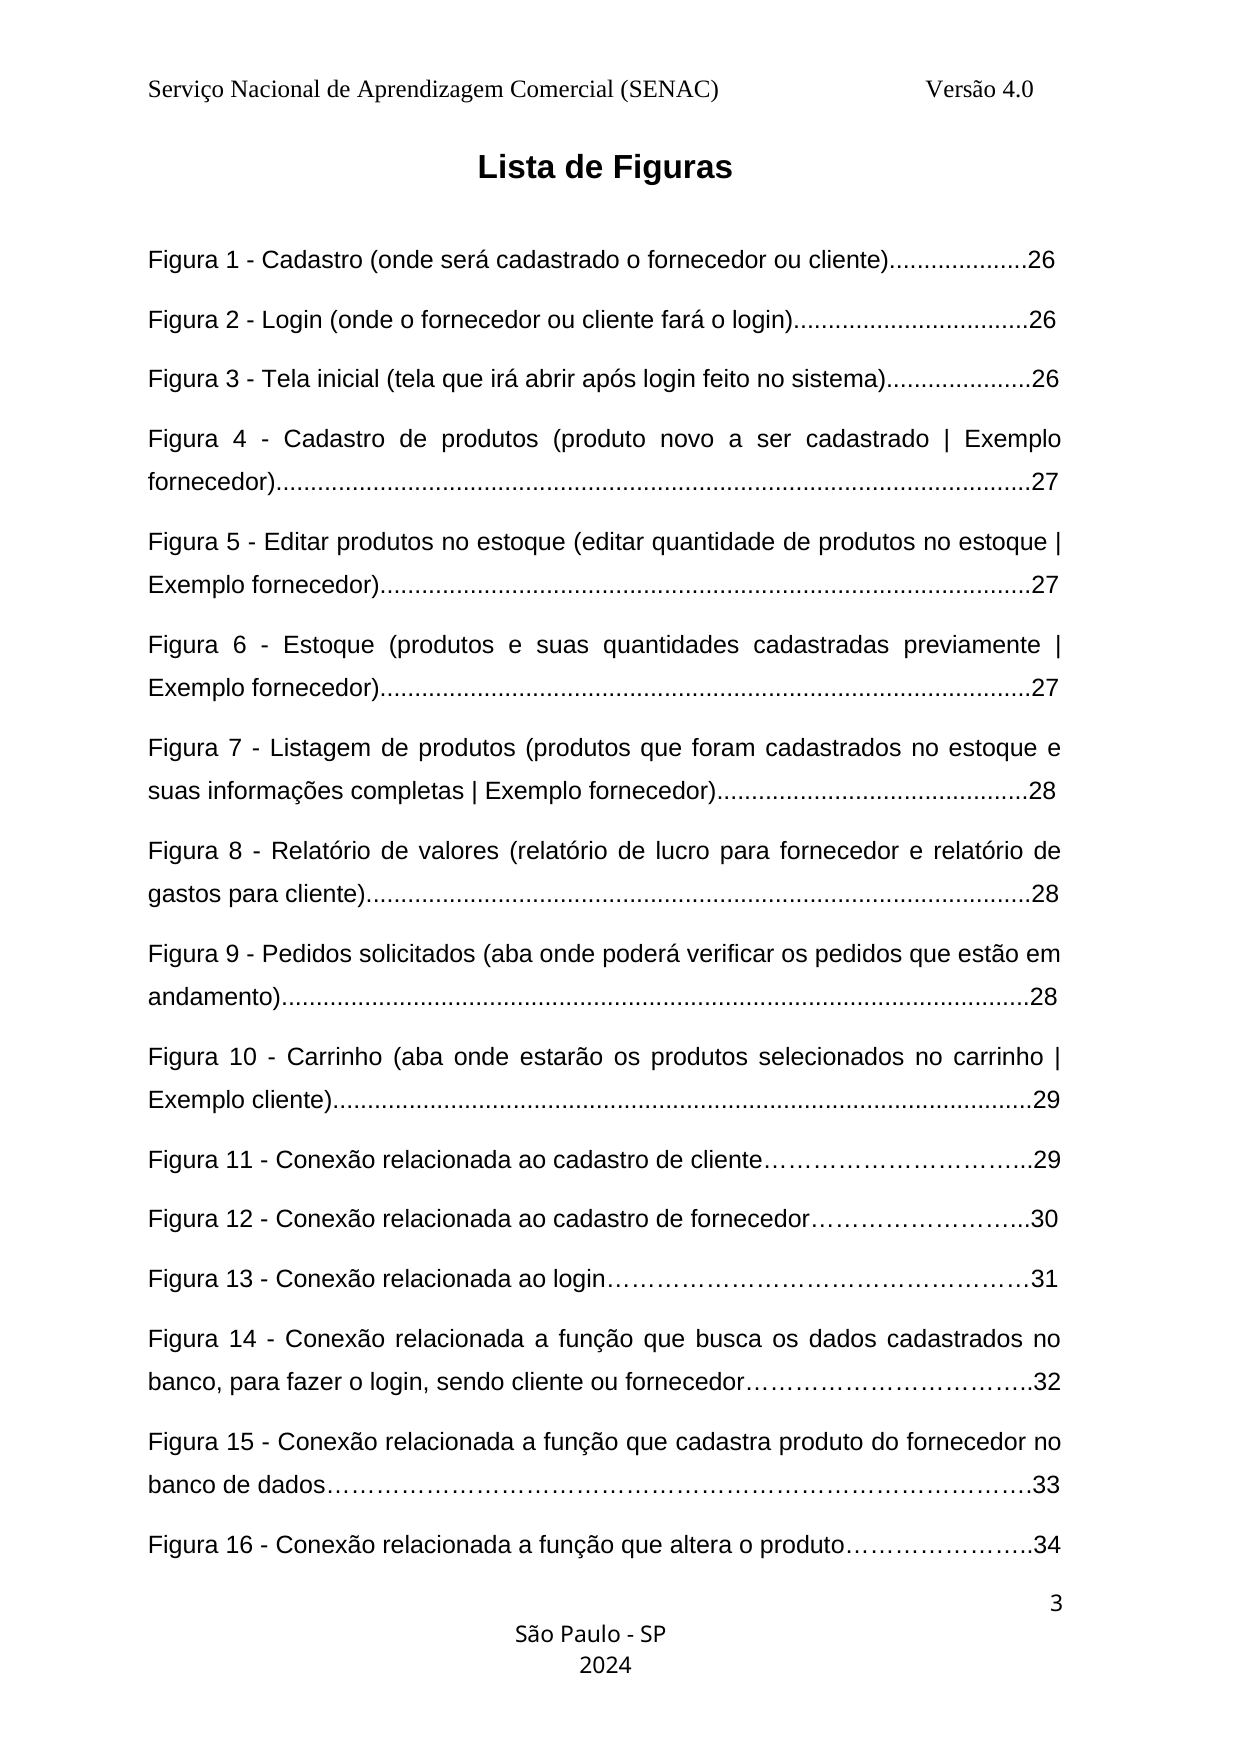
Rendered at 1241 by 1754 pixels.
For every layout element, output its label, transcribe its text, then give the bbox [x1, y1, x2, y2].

text Figura 9 - Pedidos solicitados (aba onde poderá verificar os pedidos que estão em andamento)............................................................................................................28 [148, 939, 1063, 1011]
text Figura 12 - Conexão relacionada ao cadastro de fornecedor……………………...30 [148, 1204, 1063, 1233]
text Figura 16 - Conexão relacionada a função que altera o produto…………………..34 [148, 1530, 1063, 1558]
text Figura 5 - Editar produtos no estoque (editar quantidade de produtos no estoque | Exemplo fornecedor)..............................................................................................27 [148, 527, 1063, 599]
text Figura 1 - Cadastro (onde será cadastrado o fornecedor ou cliente)....................26 [148, 245, 1063, 273]
text Figura 14 - Conexão relacionada a função que busca os dados cadastrados no banco, para fazer o login, sendo cliente ou fornecedor……………………………..32 [148, 1324, 1063, 1396]
text Figura 3 - Tela inicial (tela que irá abrir após login feito no sistema).....................26 [148, 364, 1063, 393]
text Figura 6 - Estoque (produtos e suas quantidades cadastradas previamente | Exemplo fornecedor)..............................................................................................27 [148, 630, 1063, 702]
text Figura 11 - Conexão relacionada ao cadastro de cliente…………………………...29 [148, 1144, 1063, 1173]
text Figura 4 - Cadastro de produtos (produto novo a ser cadastrado | Exemplo fornecedor).............................................................................................................27 [148, 424, 1063, 496]
subtitle Lista de Figuras [148, 148, 1063, 186]
text Figura 2 - Login (onde o fornecedor ou cliente fará o login)..................................26 [148, 304, 1063, 333]
text Figura 15 - Conexão relacionada a função que cadastra produto do fornecedor no banco de dados………………………………………………………………………….33 [148, 1427, 1063, 1499]
text Figura 7 - Listagem de produtos (produtos que foram cadastrados no estoque e suas informações completas | Exemplo fornecedor).............................................28 [148, 733, 1063, 805]
text Figura 10 - Carrinho (aba onde estarão os produtos selecionados no carrinho | Exemplo cliente).....................................................................................................29 [148, 1042, 1063, 1113]
text Figura 8 - Relatório de valores (relatório de lucro para fornecedor e relatório de gastos para cliente)................................................................................................28 [148, 836, 1063, 908]
text Figura 13 - Conexão relacionada ao login……………………………………………31 [148, 1264, 1063, 1293]
